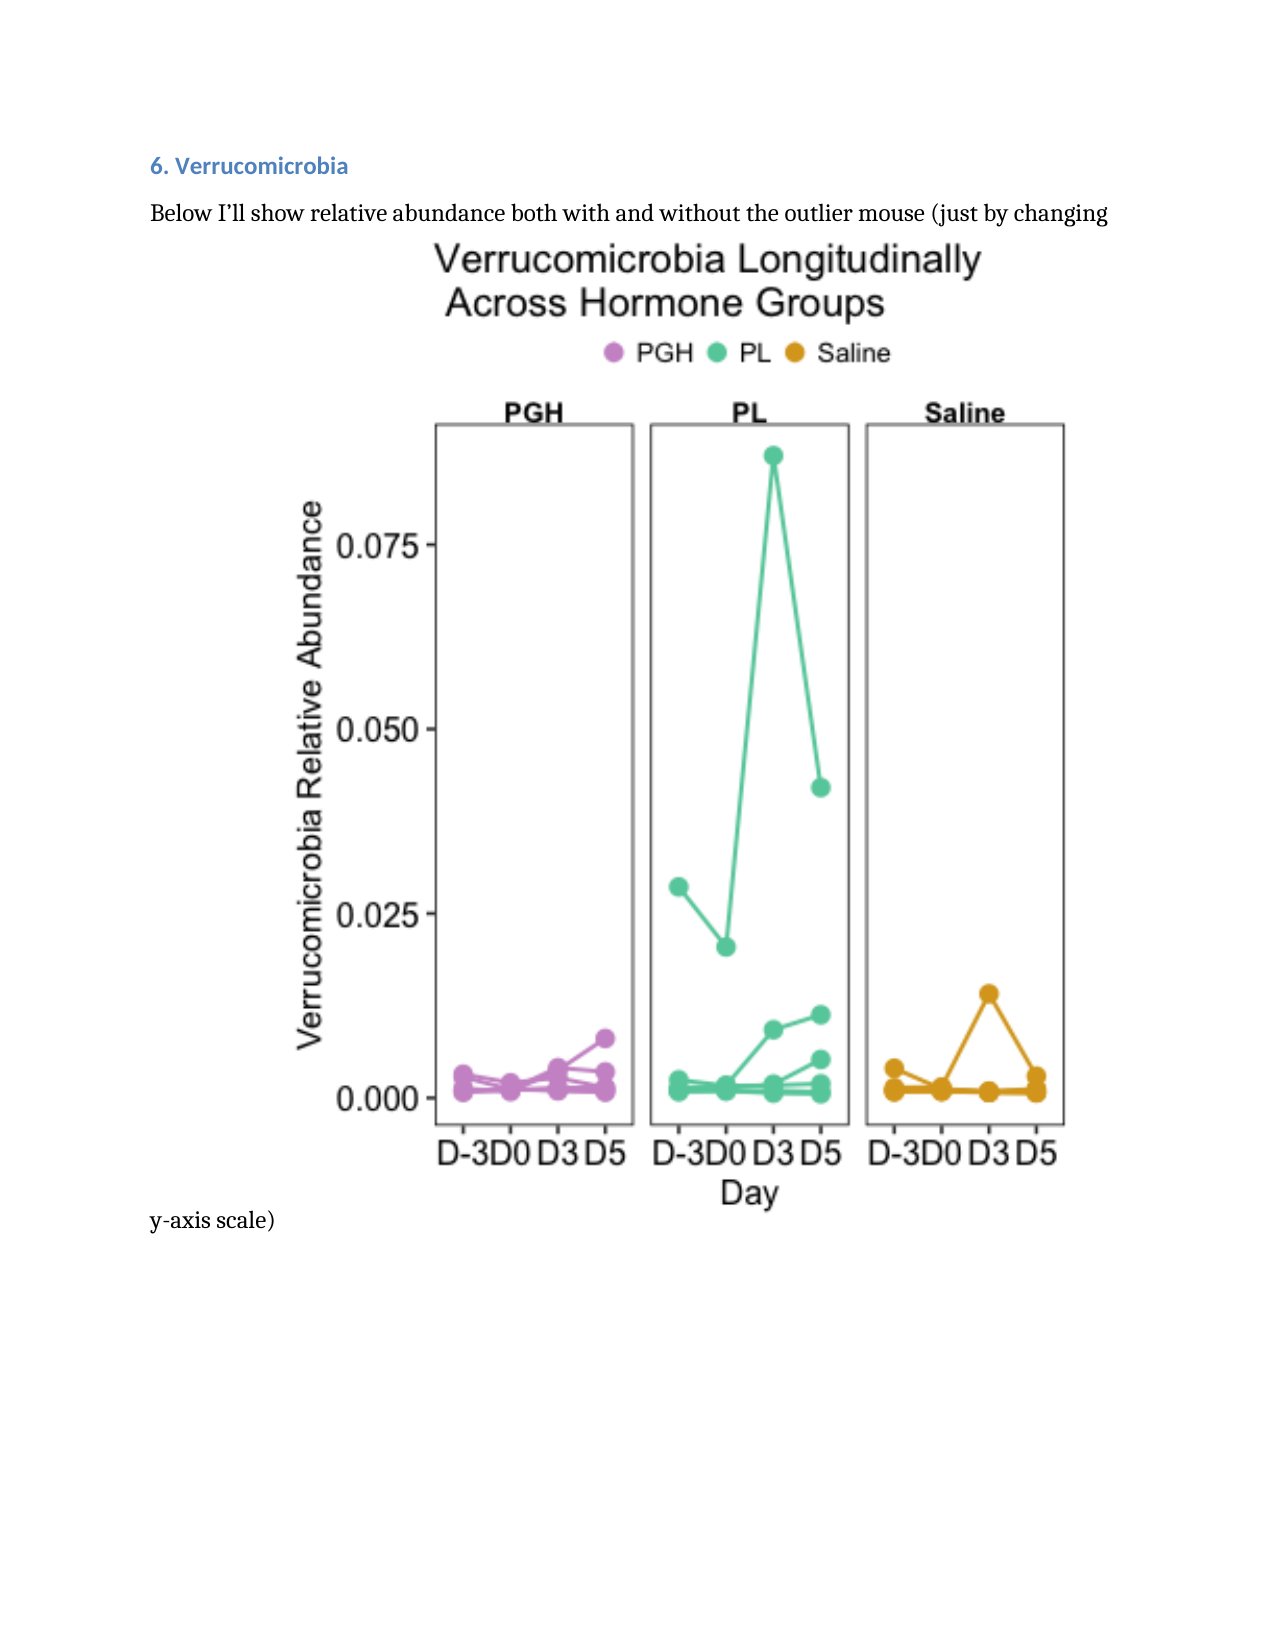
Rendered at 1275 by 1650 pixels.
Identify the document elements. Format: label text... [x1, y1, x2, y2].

subtitle 6. Verrucomicrobia [150, 150, 1125, 181]
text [150, 199, 1125, 1234]
picture [281, 228, 1082, 1228]
